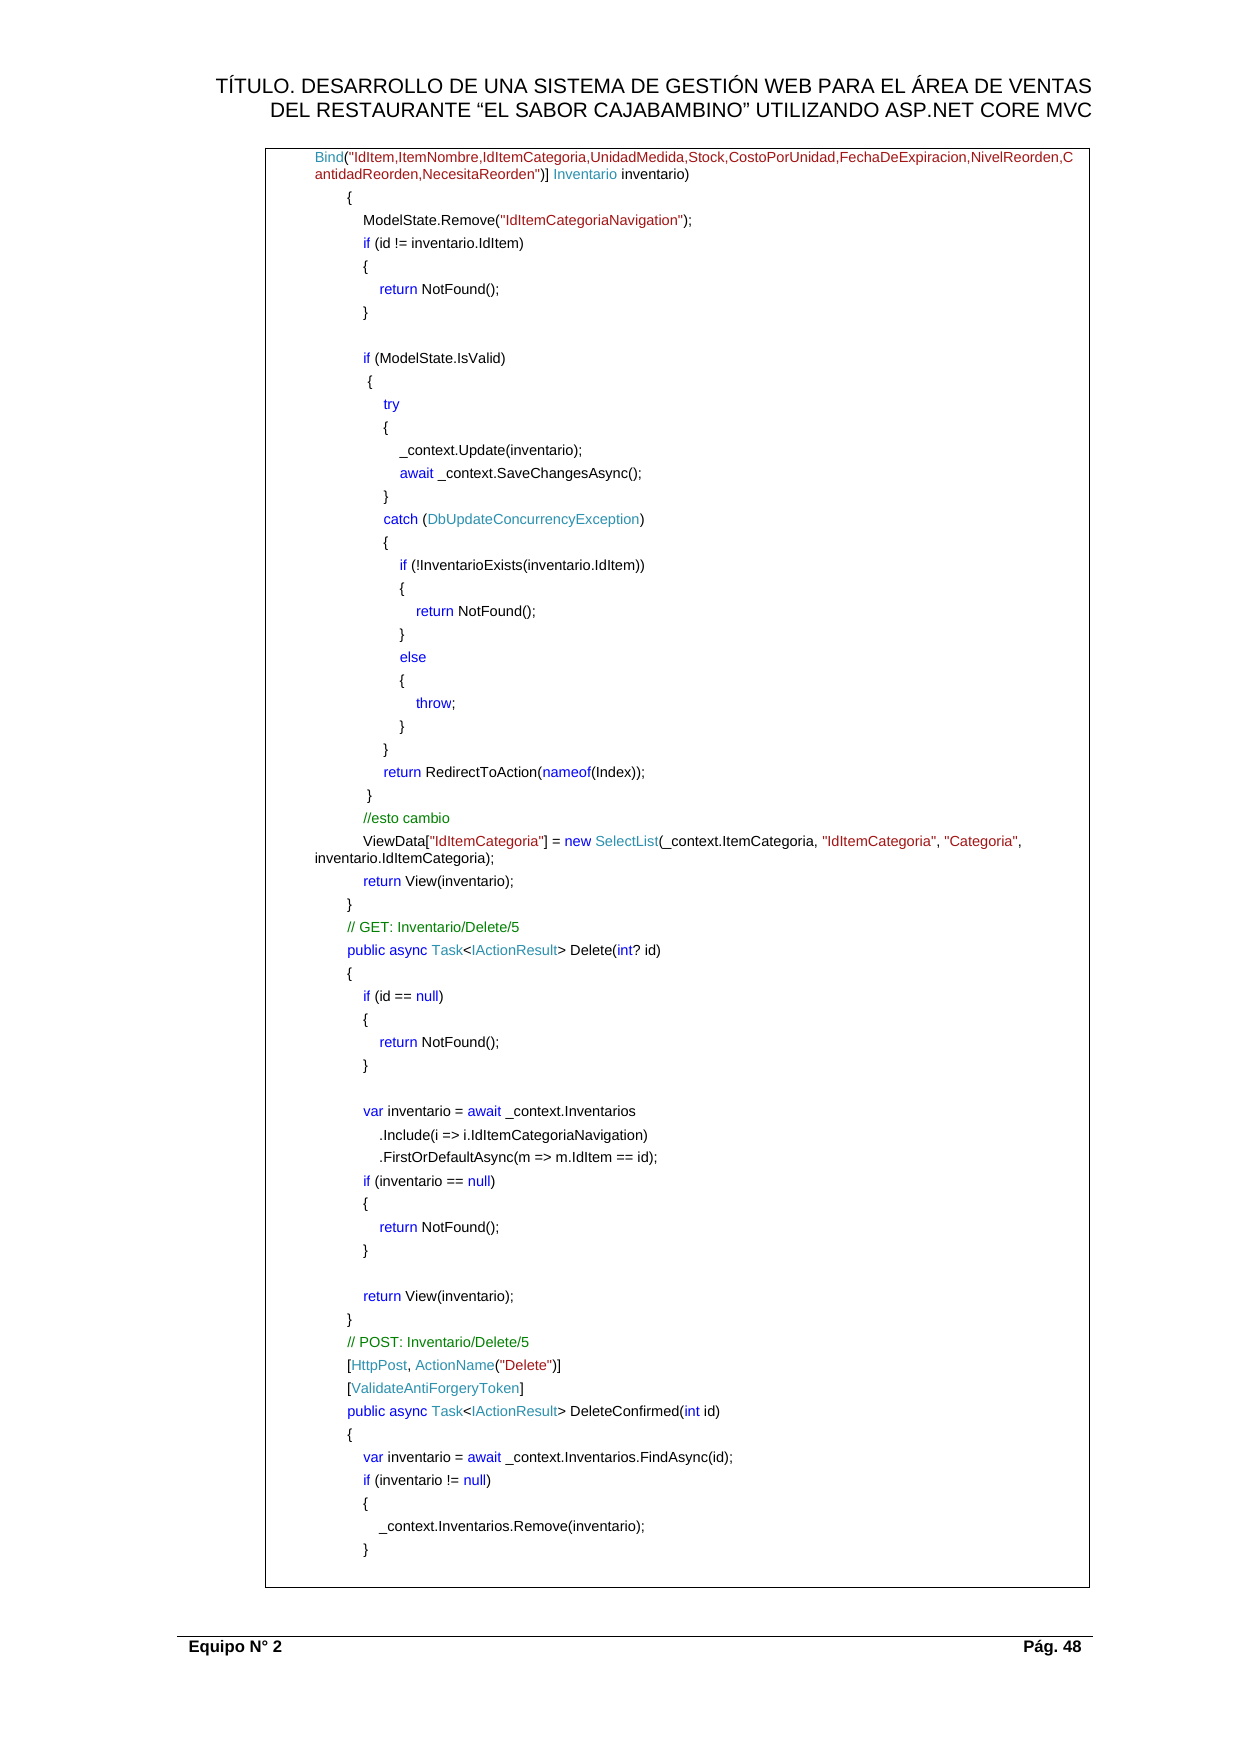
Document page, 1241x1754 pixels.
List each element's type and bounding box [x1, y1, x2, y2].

table_header [266, 149, 1089, 1587]
